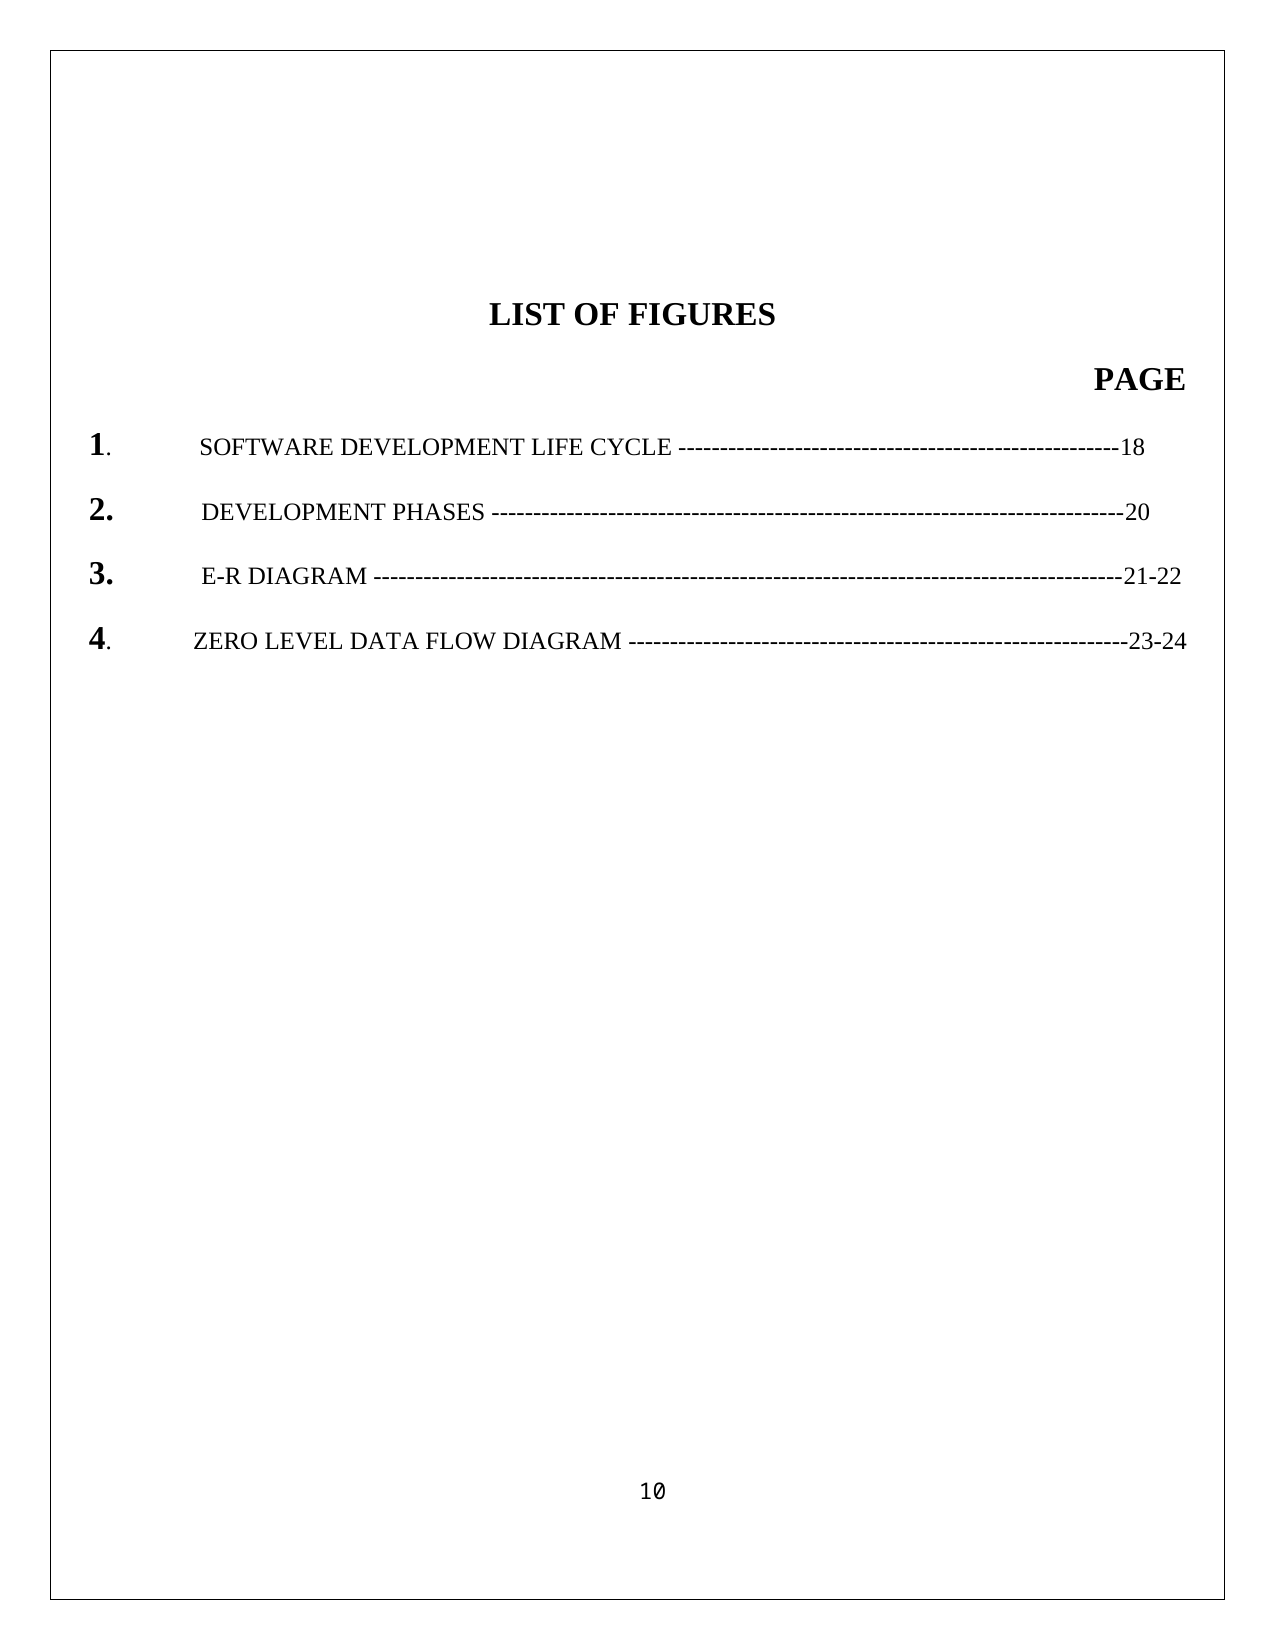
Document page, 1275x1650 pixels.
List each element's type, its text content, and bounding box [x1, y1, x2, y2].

list 4. ZERO LEVEL DATA FLOW DIAGRAM ------------------------------------------------------------23-24 [89, 618, 1216, 657]
text PAGE [89, 359, 1216, 397]
list 1. SOFTWARE DEVELOPMENT LIFE CYCLE -----------------------------------------------------18 [89, 424, 1216, 462]
text LIST OF FIGURES [89, 294, 1216, 332]
list 3. E-R DIAGRAM ------------------------------------------------------------------------------------------21-22 [89, 554, 1216, 592]
list 2. DEVELOPMENT PHASES ----------------------------------------------------------------------------20 [89, 489, 1216, 527]
